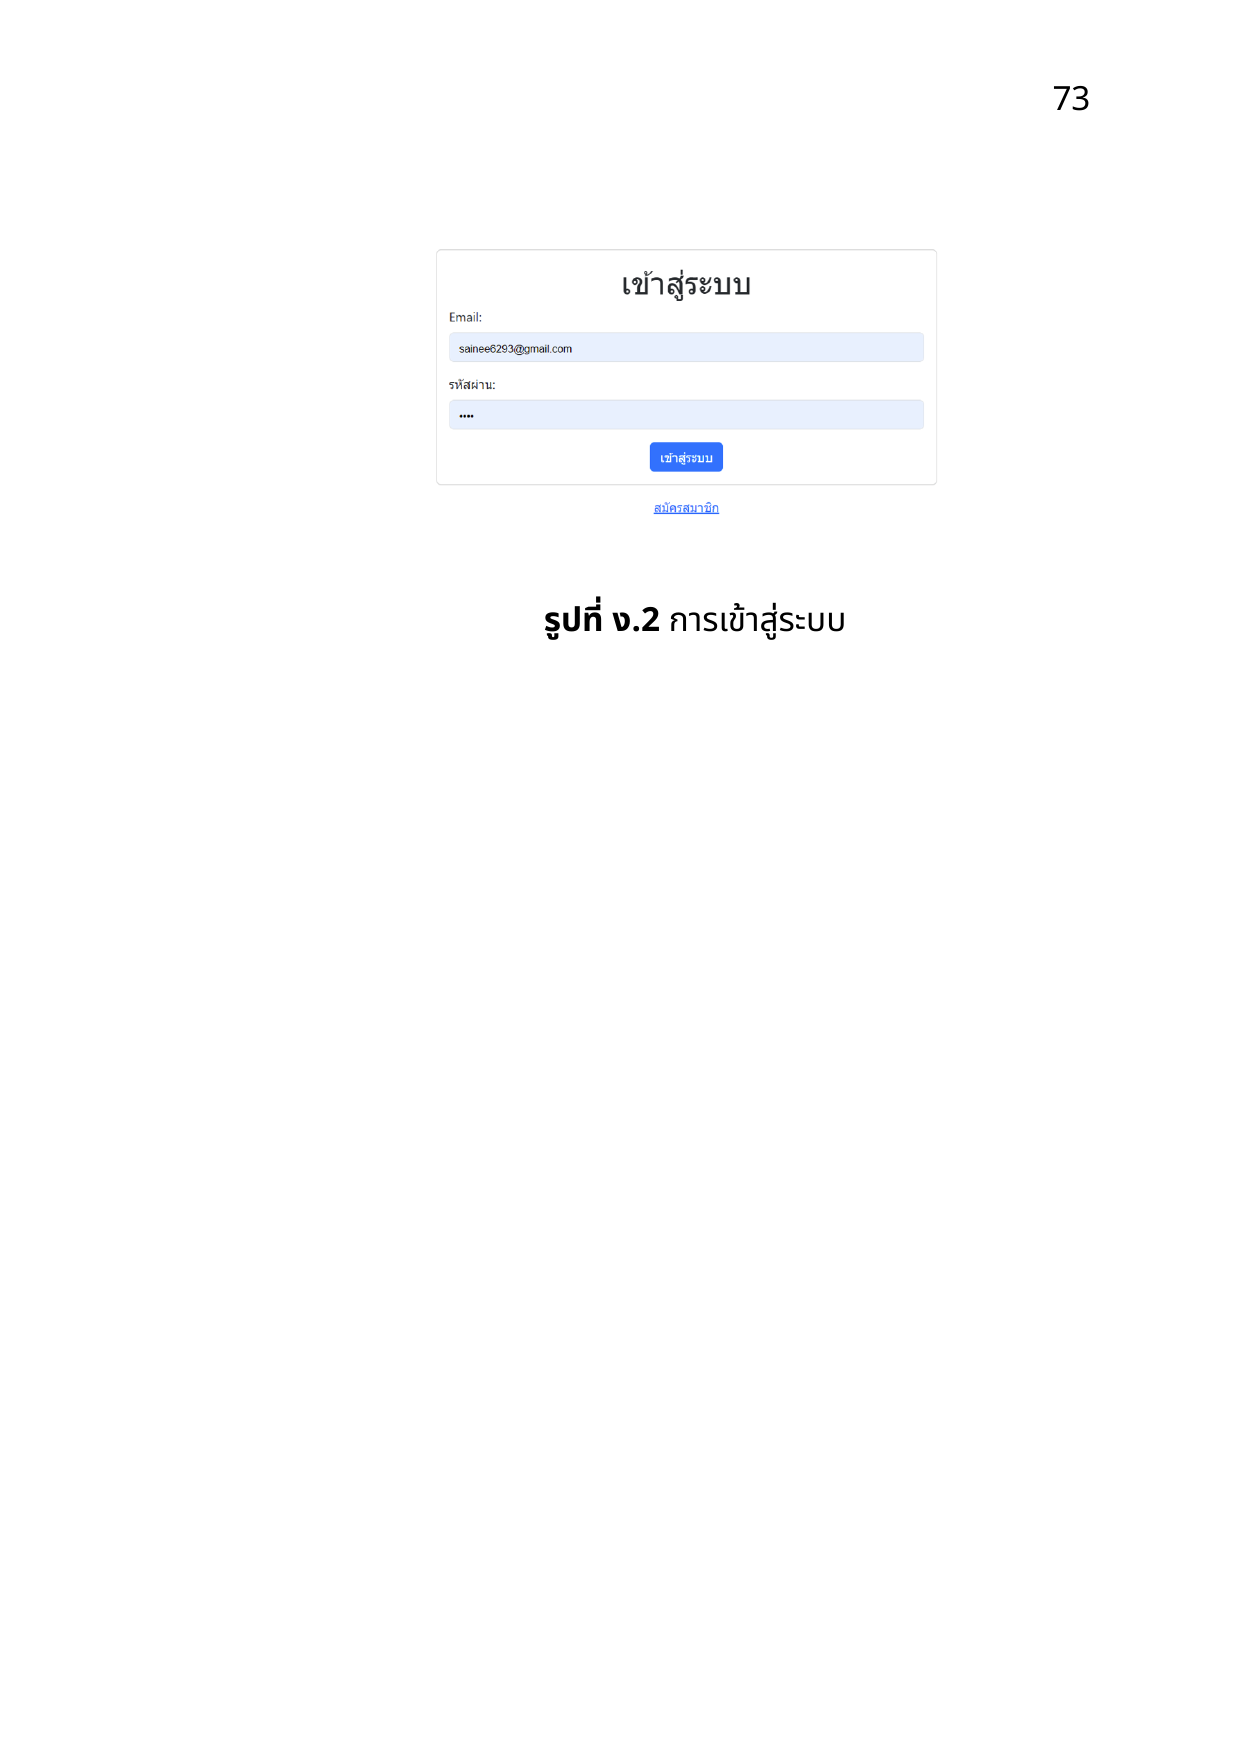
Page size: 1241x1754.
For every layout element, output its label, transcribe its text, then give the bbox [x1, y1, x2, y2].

text รูปที่ ง.2 การเข้าสู่ระบบ [262, 596, 1090, 647]
picture [366, 225, 1024, 576]
